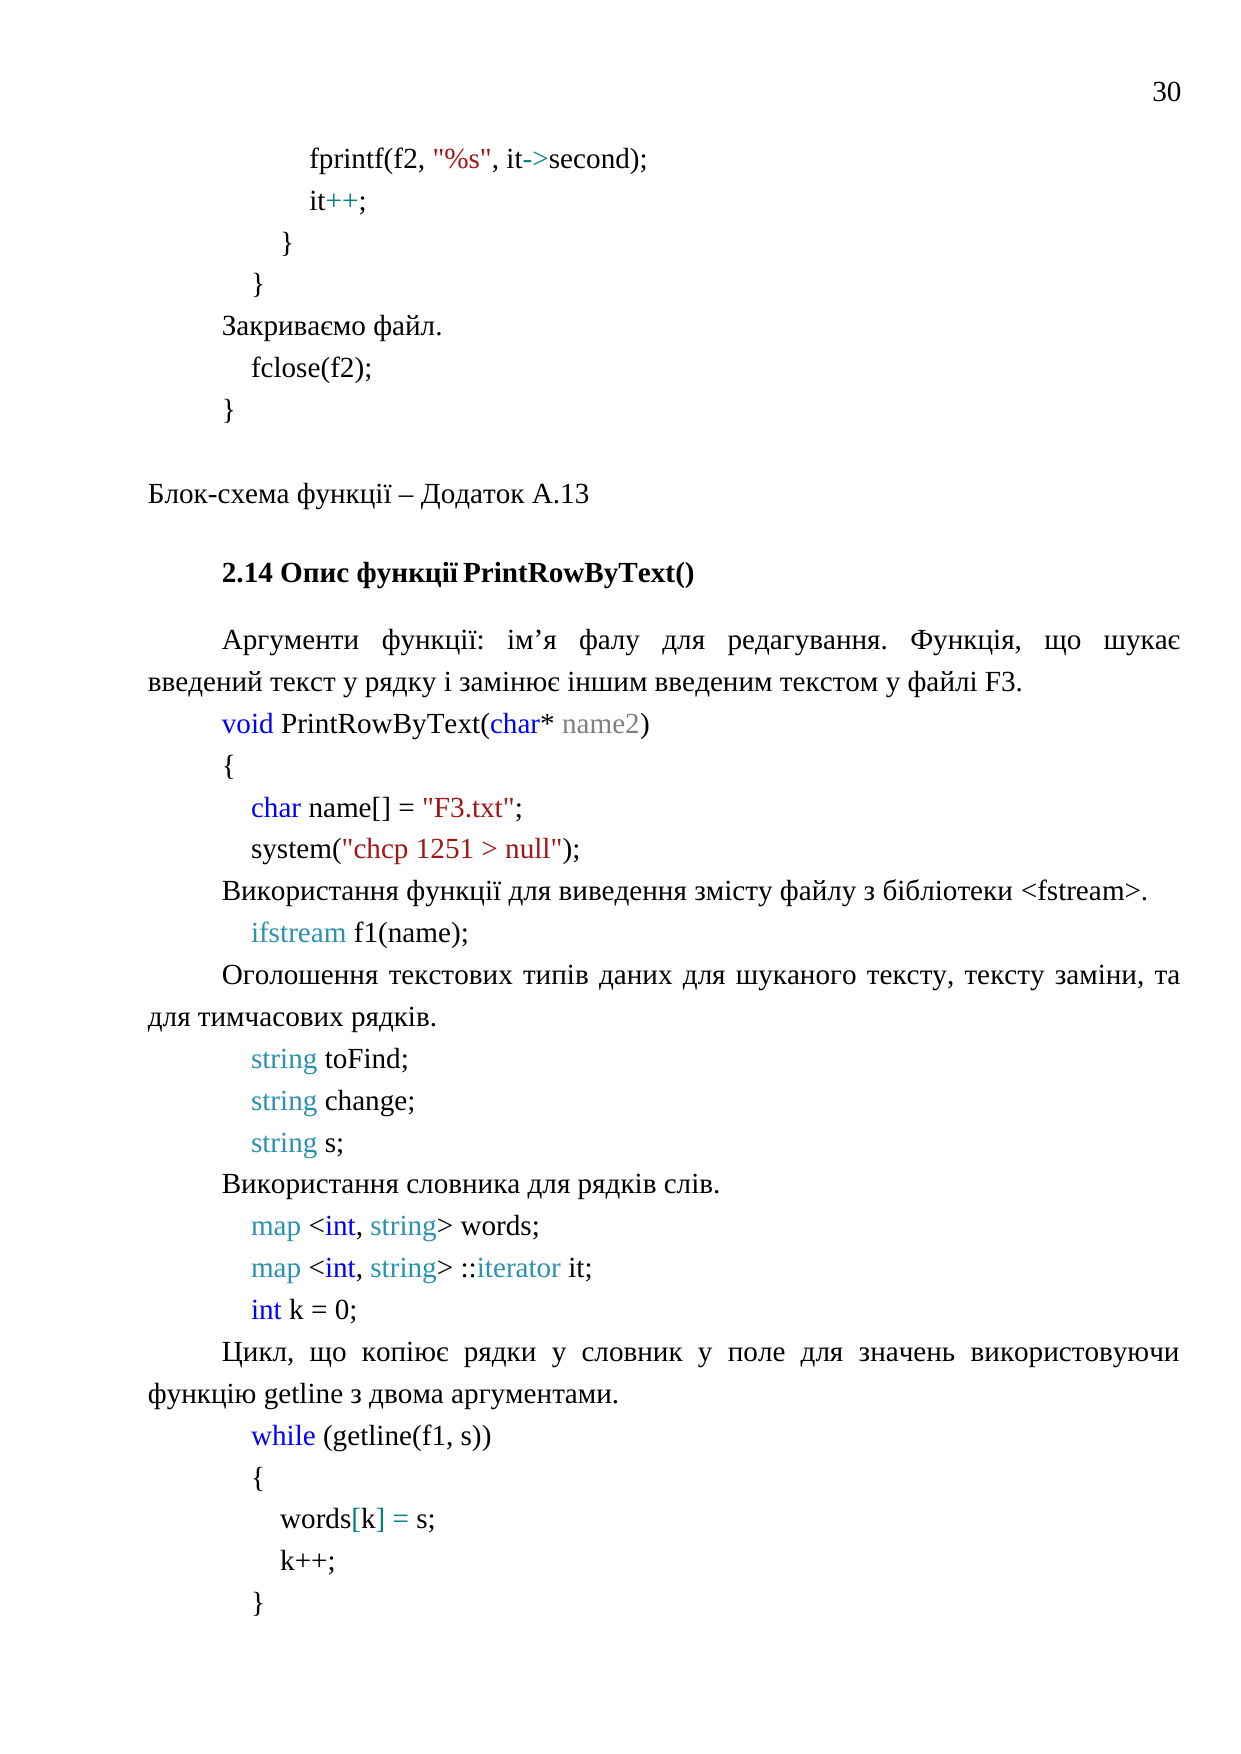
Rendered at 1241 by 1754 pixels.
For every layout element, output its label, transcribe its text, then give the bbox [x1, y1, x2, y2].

text { [148, 1460, 1181, 1493]
text while (getline(f1, s)) [148, 1418, 1181, 1451]
text Оголошення текстових типів даних для шуканого тексту, тексту заміни, та для тимчасових рядків. [148, 957, 1181, 1033]
text system("chcp 1251 > null"); [148, 832, 1181, 865]
text fclose(f2); [148, 350, 1181, 384]
text words[k] = s; [148, 1502, 1181, 1535]
text { [148, 748, 1181, 781]
text Блок-схема функції – Додаток А.13 [148, 434, 1181, 509]
text Закриваємо файл. [148, 308, 1181, 342]
text int k = 0; [148, 1292, 1181, 1326]
text map <int, string> words; [148, 1208, 1181, 1242]
text Використання словника для рядків слів. [148, 1167, 1181, 1200]
text Аргументи функції: ім’я фалу для редагування. Функція, що шукає введений текст у рядку і замінює іншим введеним текстом у файлі F3. [148, 622, 1181, 698]
text k++; [148, 1543, 1181, 1577]
text fprintf(f2, "%s", it->second); [148, 141, 1181, 174]
text string change; [148, 1083, 1181, 1116]
subtitle 2.14 Опис функції PrintRowByText() [148, 555, 1181, 589]
text it++; [148, 183, 1181, 216]
text Цикл, що копіює рядки у словник у поле для значень використовуючи функцію getline з двома аргументами. [148, 1334, 1181, 1409]
text } [148, 225, 1181, 258]
text } [148, 267, 1181, 300]
text ifstream f1(name); [148, 915, 1181, 949]
text string s; [148, 1125, 1181, 1158]
text Використання функції для виведення змісту файлу з бібліотеки <fstream>. [148, 873, 1181, 907]
text void PrintRowByText(char* name2) [148, 706, 1181, 739]
text char name[] = "F3.txt"; [148, 790, 1181, 823]
text } [148, 1585, 1181, 1619]
text } [148, 392, 1181, 426]
text map <int, string> ::iterator it; [148, 1250, 1181, 1284]
text string toFind; [148, 1041, 1181, 1074]
